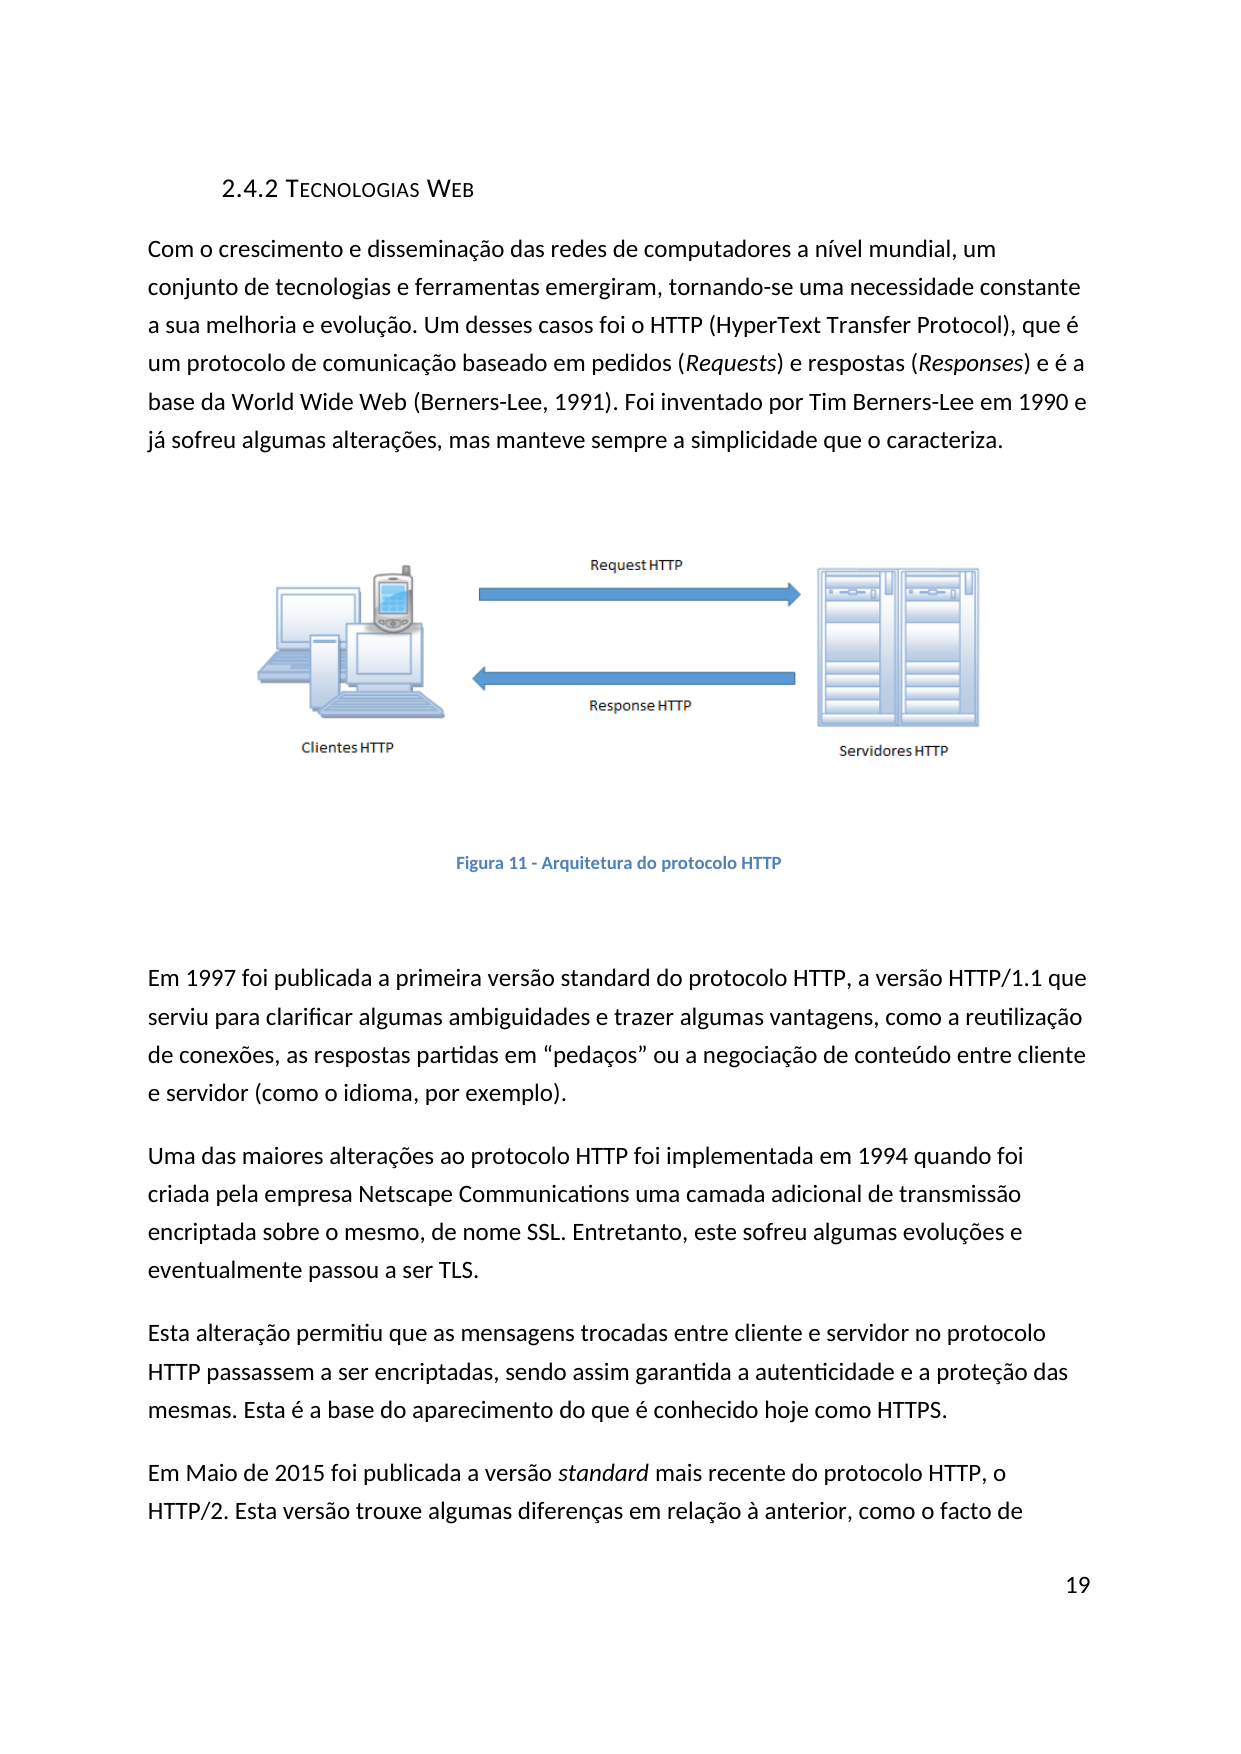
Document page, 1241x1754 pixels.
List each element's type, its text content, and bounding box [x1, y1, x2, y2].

text Uma das maiores alterações ao protocolo HTTP foi implementada em 1994 quando foi criada pela empresa Netscape Communications uma camada adicional de transmissão encriptada sobre o mesmo, de nome SSL. Entretanto, este sofreu algumas evoluções e eventualmente passou a ser TLS. [148, 1140, 1090, 1285]
subtitle 2.4.2 Tecnologias Web [148, 171, 1090, 204]
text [148, 1457, 1090, 1526]
text Figura 11 - Arquitetura do protocolo HTTP [148, 851, 1090, 874]
text Com o crescimento e disseminação das redes de computadores a nível mundial, um conjunto de tecnologias e ferramentas emergiram, tornando-se uma necessidade constante a sua melhoria e evolução. Um desses casos foi o HTTP (HyperText Transfer Protocol), que é um protocolo de comunicação baseado em pedidos (Requests) e respostas (Responses) e é a base da World Wide Web (Berners-Lee, 1991). Foi inventado por Tim Berners-Lee em 1990 e já sofreu algumas alterações, mas manteve sempre a simplicidade que o caracteriza. [148, 233, 1090, 454]
text Em 1997 foi publicada a primeira versão standard do protocolo HTTP, a versão HTTP/1.1 que serviu para clarificar algumas ambiguidades e trazer algumas vantagens, como a reutilização de conexões, as respostas partidas em “pedaços” ou a negociação de conteúdo entre cliente e servidor (como o idioma, por exemplo). [148, 962, 1090, 1107]
picture [253, 550, 985, 819]
text Esta alteração permitiu que as mensagens trocadas entre cliente e servidor no protocolo HTTP passassem a ser encriptadas, sendo assim garantida a autenticidade e a proteção das mesmas. Esta é a base do aparecimento do que é conhecido hoje como HTTPS. [148, 1317, 1090, 1424]
